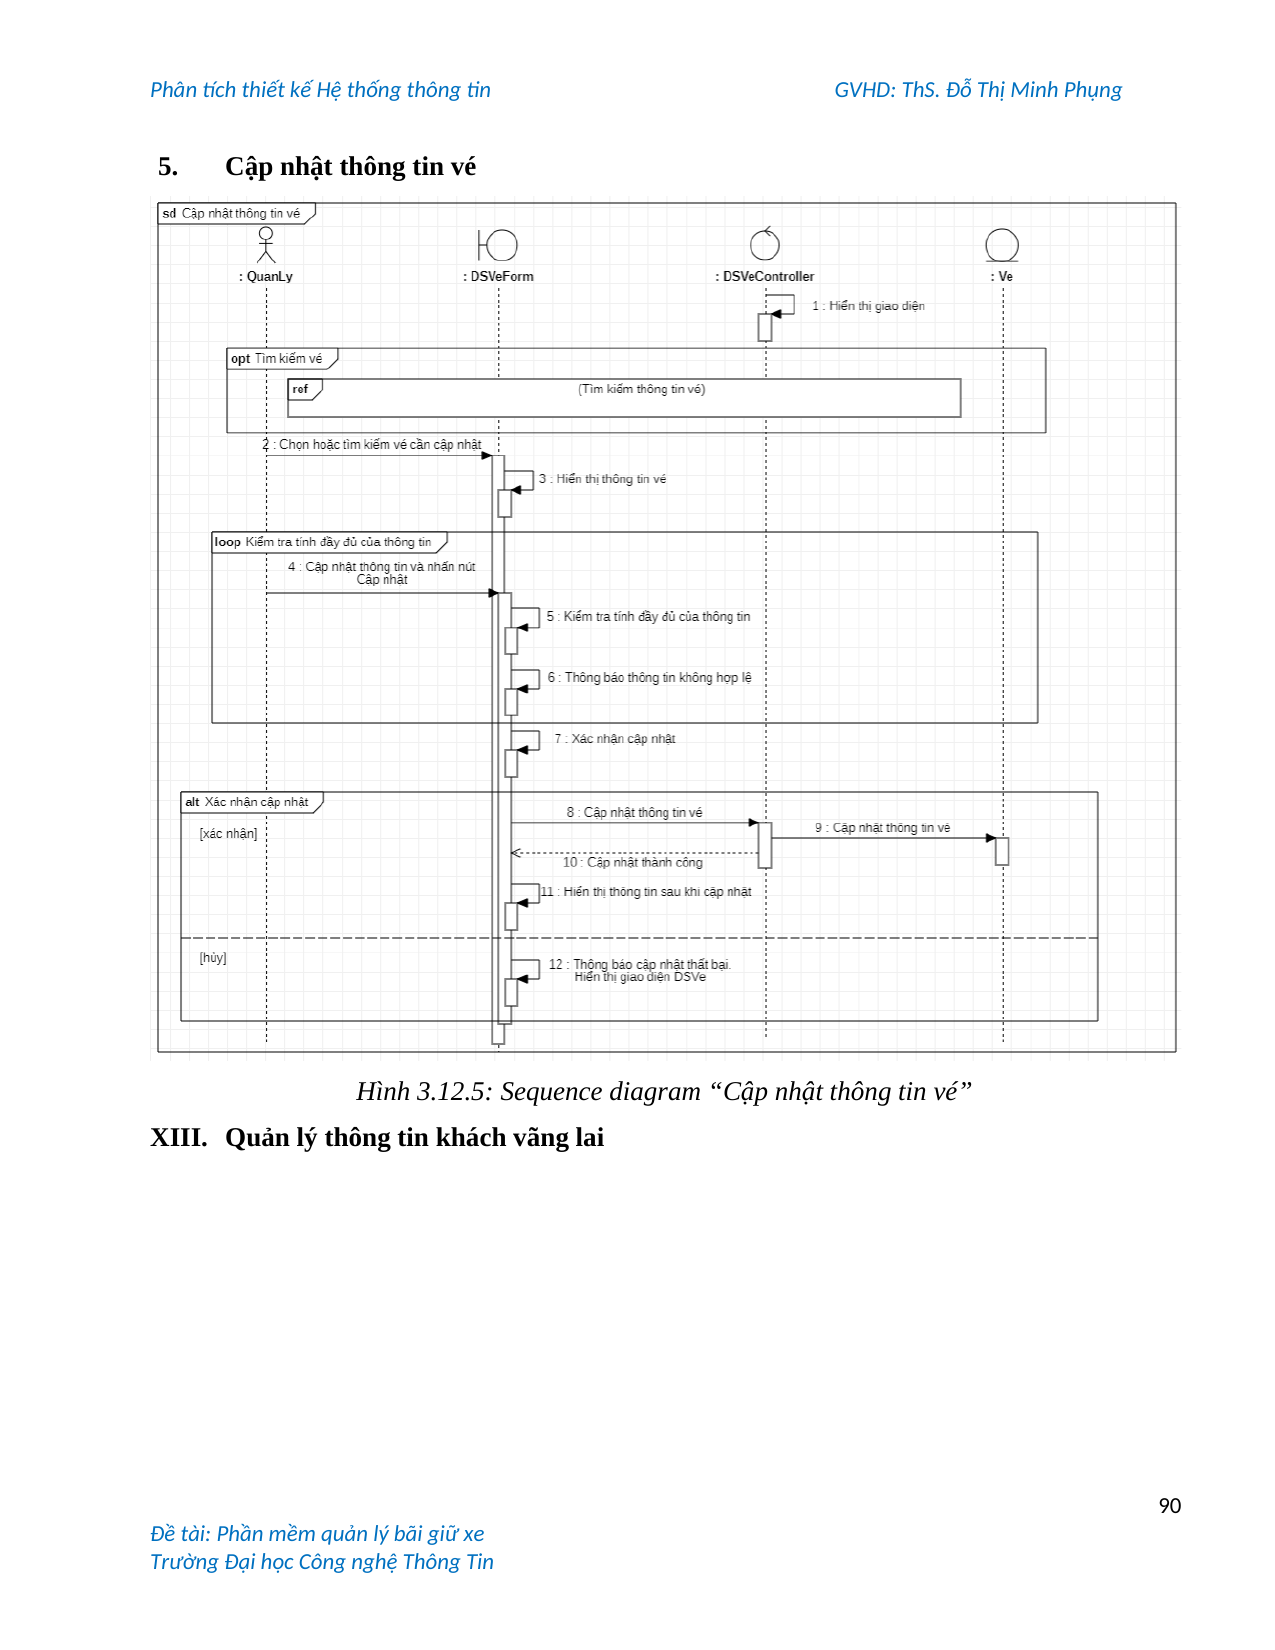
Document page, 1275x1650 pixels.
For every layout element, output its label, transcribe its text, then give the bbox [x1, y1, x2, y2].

picture [150, 196, 1182, 1061]
list Quản lý thông tin khách vãng lai [150, 1121, 1181, 1152]
list Cập nhật thông tin vé [178, 150, 1181, 181]
text Hình 3.12.5: Sequence diagram “Cập nhật thông tin vé” [150, 1075, 1181, 1106]
